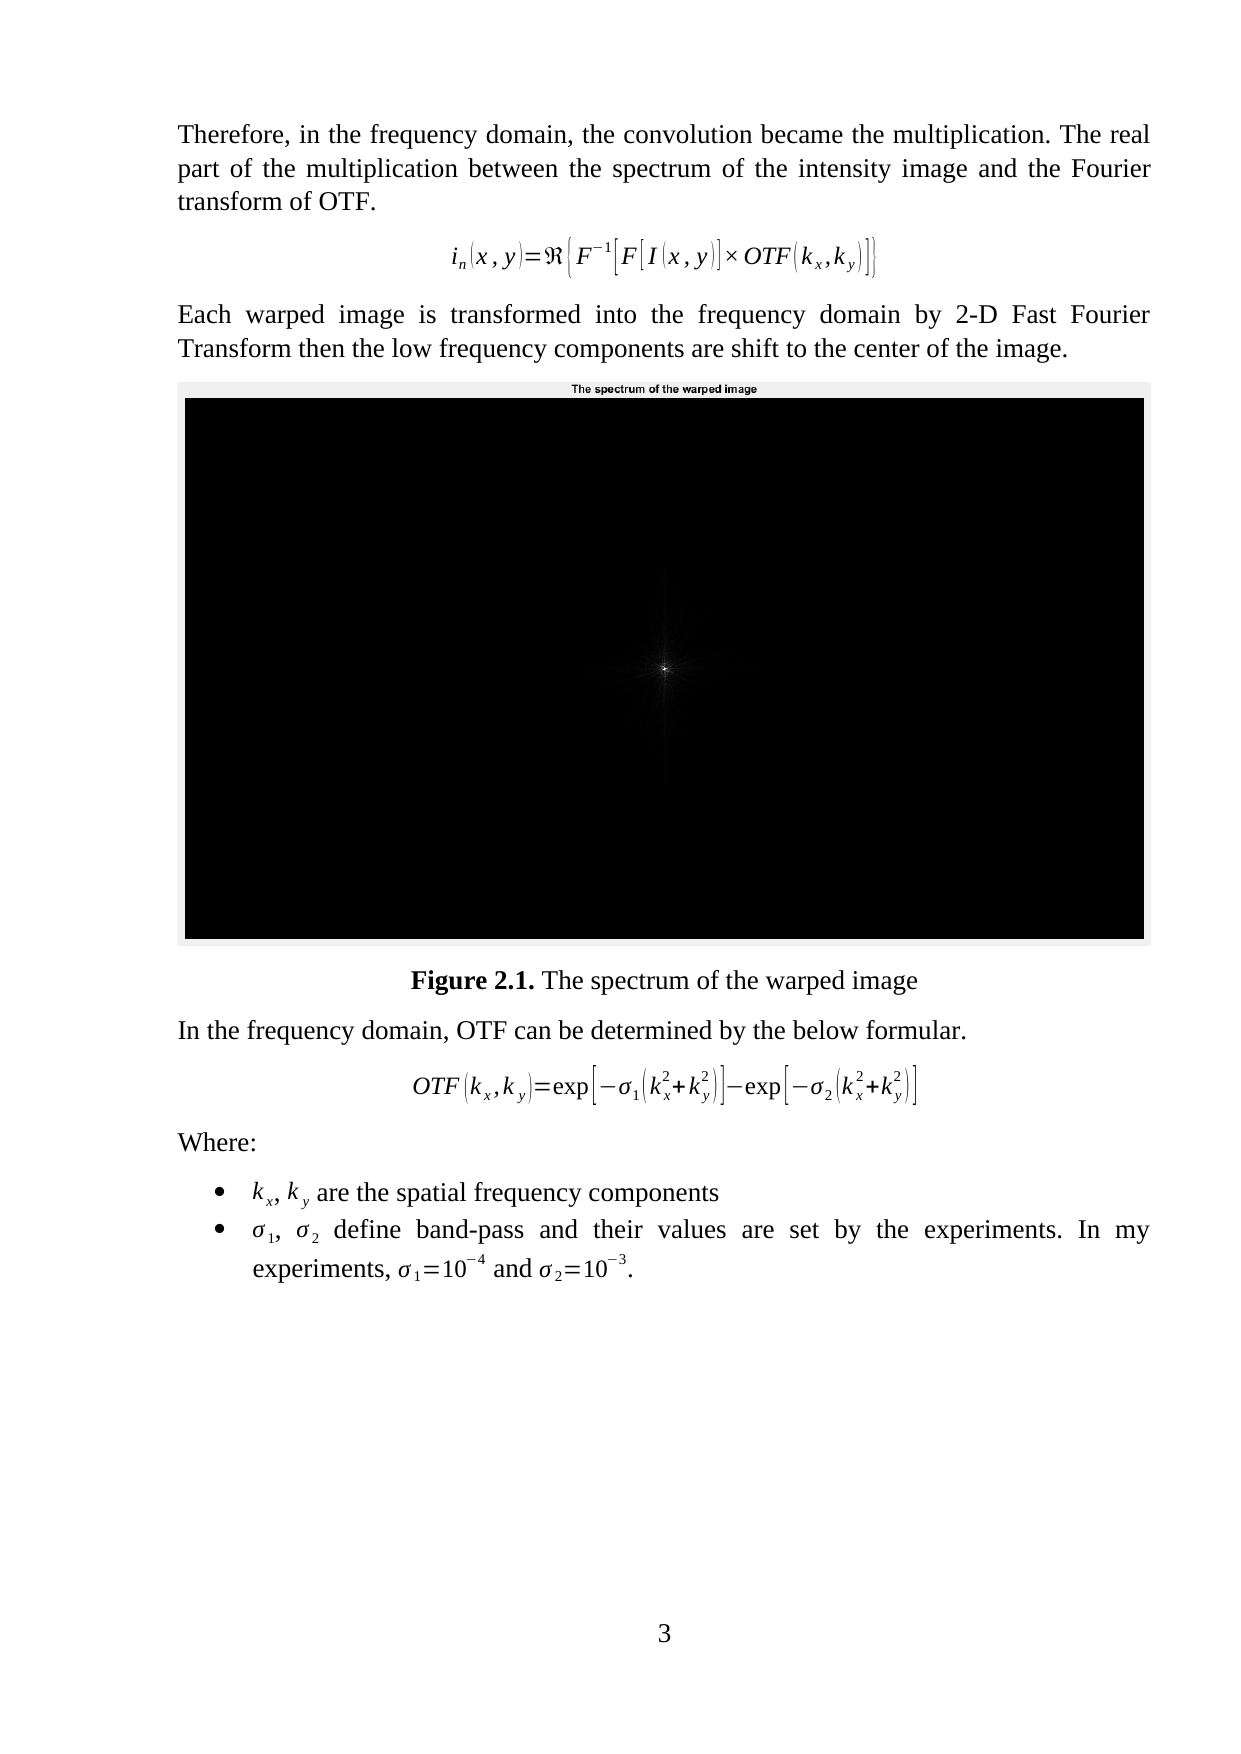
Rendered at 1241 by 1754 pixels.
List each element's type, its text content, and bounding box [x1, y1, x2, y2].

text Therefore, in the frequency domain, the convolution became the multiplication. The real part of the multiplication between the spectrum of the intensity image and the Fourier transform of OTF. [177, 118, 1152, 216]
list , are the spatial frequency components [215, 1177, 1152, 1211]
picture [177, 382, 1152, 946]
text Where: [177, 1126, 1152, 1157]
text In the frequency domain, OTF can be determined by the below formular. [177, 1014, 1152, 1046]
text Figure 2.1. The spectrum of the warped image [177, 964, 1152, 995]
text Each warped image is transformed into the frequency domain by 2-D Fast Fourier Transform then the low frequency components are shift to the center of the image. [177, 298, 1152, 363]
list , define band-pass and their values are set by the experiments. In my experiments, and . [215, 1214, 1152, 1286]
